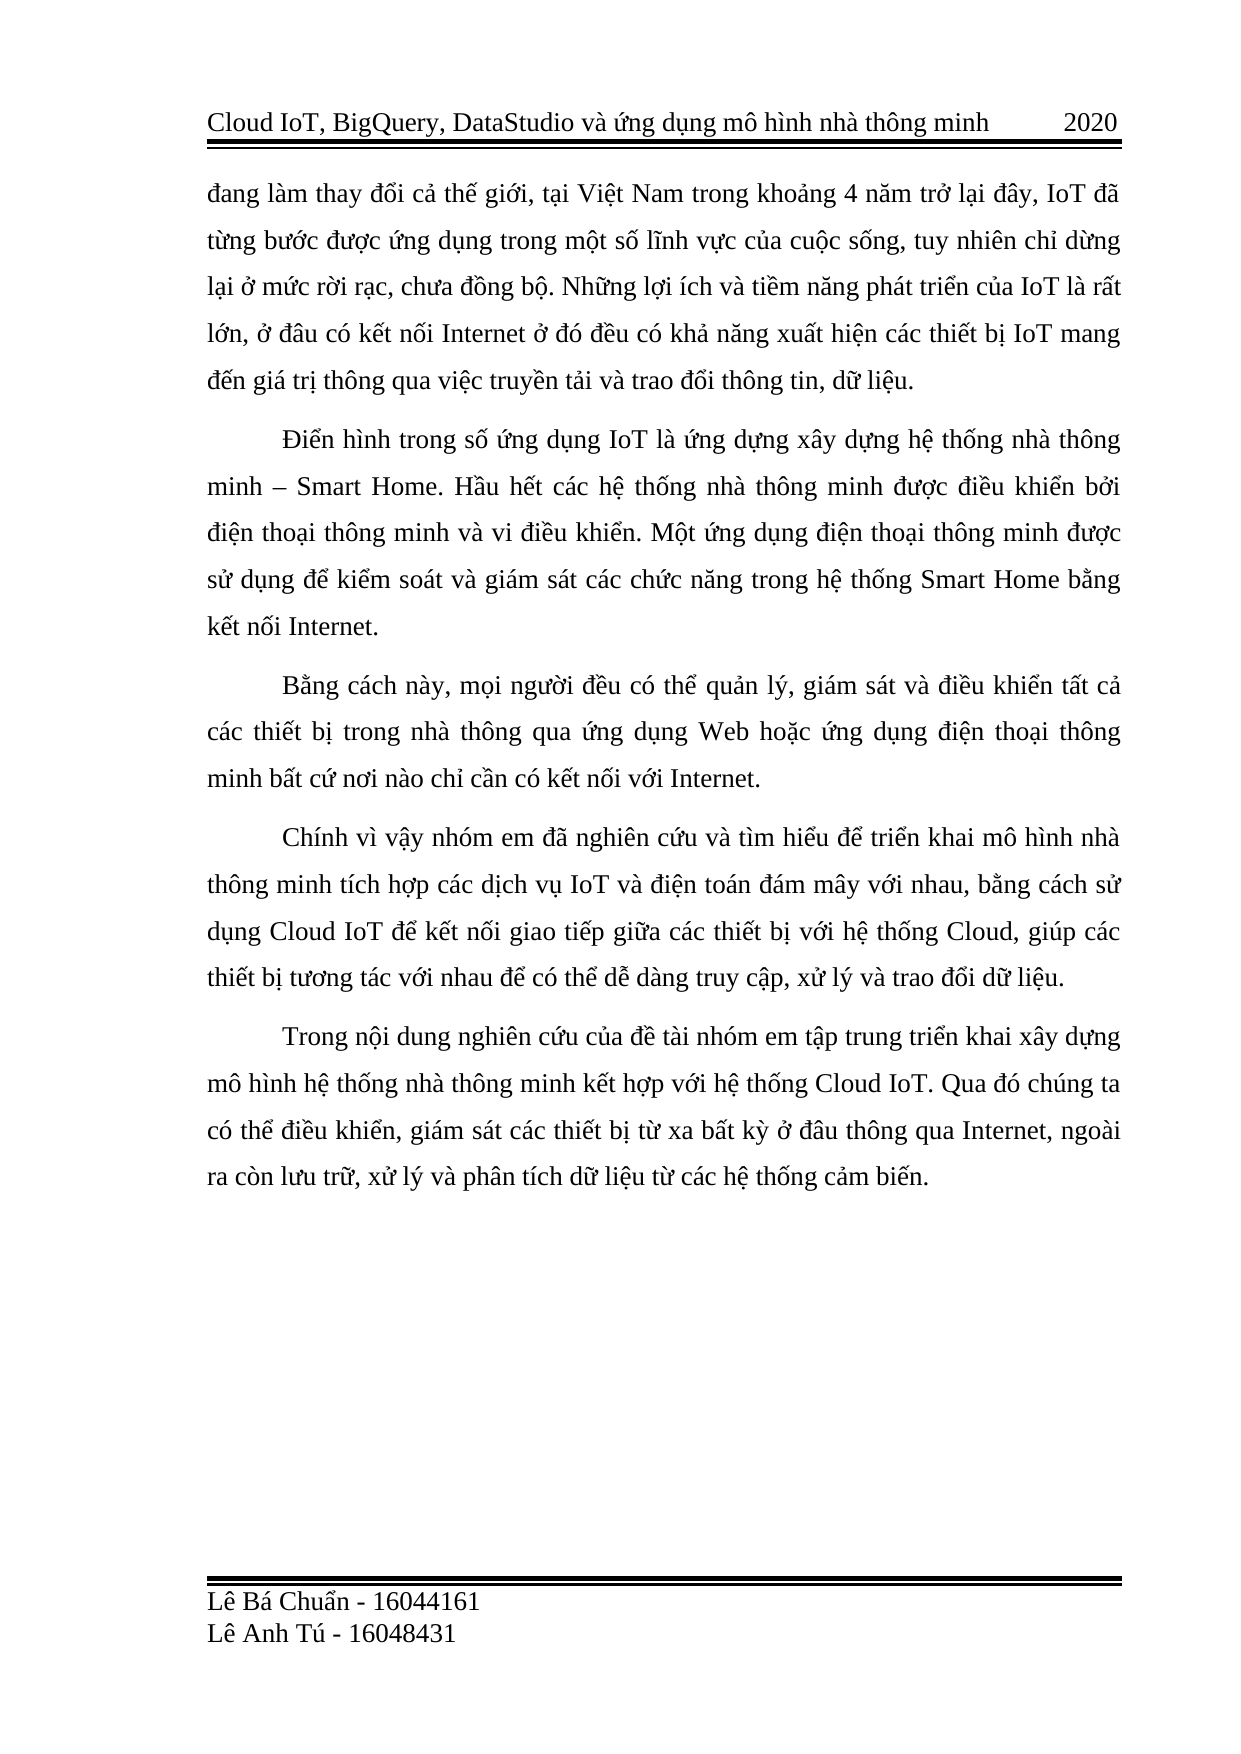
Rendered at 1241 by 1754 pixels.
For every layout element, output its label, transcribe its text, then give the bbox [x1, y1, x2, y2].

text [207, 177, 1122, 395]
text Bằng cách này, mọi người đều có thể quản lý, giám sát và điều khiển tất cả các thiết bị trong nhà thông qua ứng dụng Web hoặc ứng dụng điện thoại thông minh bất cứ nơi nào chỉ cần có kết nối với Internet. [207, 669, 1122, 793]
text Chính vì vậy nhóm em đã nghiên cứu và tìm hiểu để triển khai mô hình nhà thông minh tích hợp các dịch vụ IoT và điện toán đám mây với nhau, bằng cách sử dụng Cloud IoT để kết nối giao tiếp giữa các thiết bị với hệ thống Cloud, giúp các thiết bị tương tác với nhau để có thể dễ dàng truy cập, xử lý và trao đổi dữ liệu. [207, 821, 1122, 992]
text Điển hình trong số ứng dụng IoT là ứng dựng xây dựng hệ thống nhà thông minh – Smart Home. Hầu hết các hệ thống nhà thông minh được điều khiển bởi điện thoại thông minh và vi điều khiển. Một ứng dụng điện thoại thông minh được sử dụng để kiểm soát và giám sát các chức năng trong hệ thống Smart Home bằng kết nối Internet. [207, 423, 1122, 641]
text Trong nội dung nghiên cứu của đề tài nhóm em tập trung triển khai xây dựng mô hình hệ thống nhà thông minh kết hợp với hệ thống Cloud IoT. Qua đó chúng ta có thể điều khiển, giám sát các thiết bị từ xa bất kỳ ở đâu thông qua Internet, ngoài ra còn lưu trữ, xử lý và phân tích dữ liệu từ các hệ thống cảm biến. [207, 1021, 1122, 1192]
